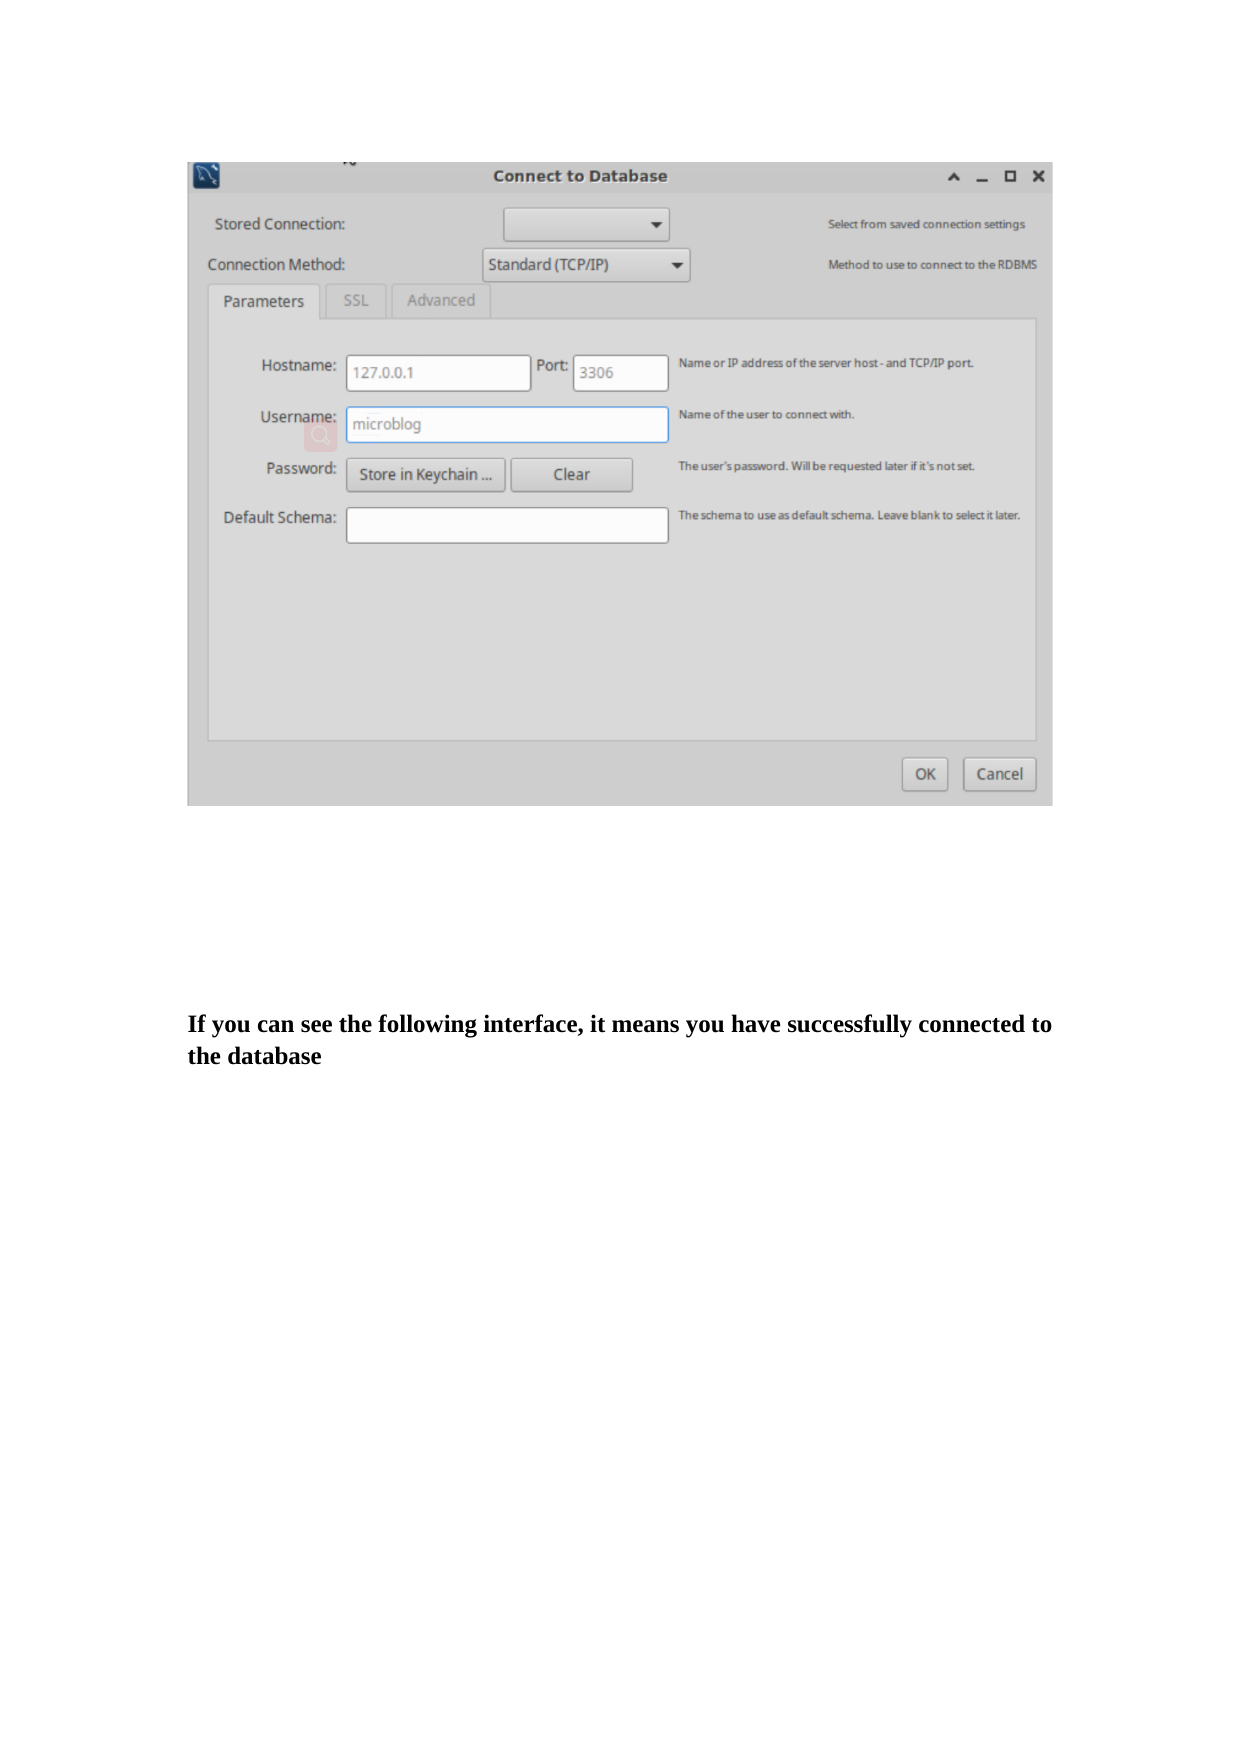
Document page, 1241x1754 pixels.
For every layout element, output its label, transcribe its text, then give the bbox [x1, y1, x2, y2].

text If you can see the following interface, it means you have successfully connected to the database [187, 1007, 1053, 1072]
picture [187, 162, 1053, 806]
